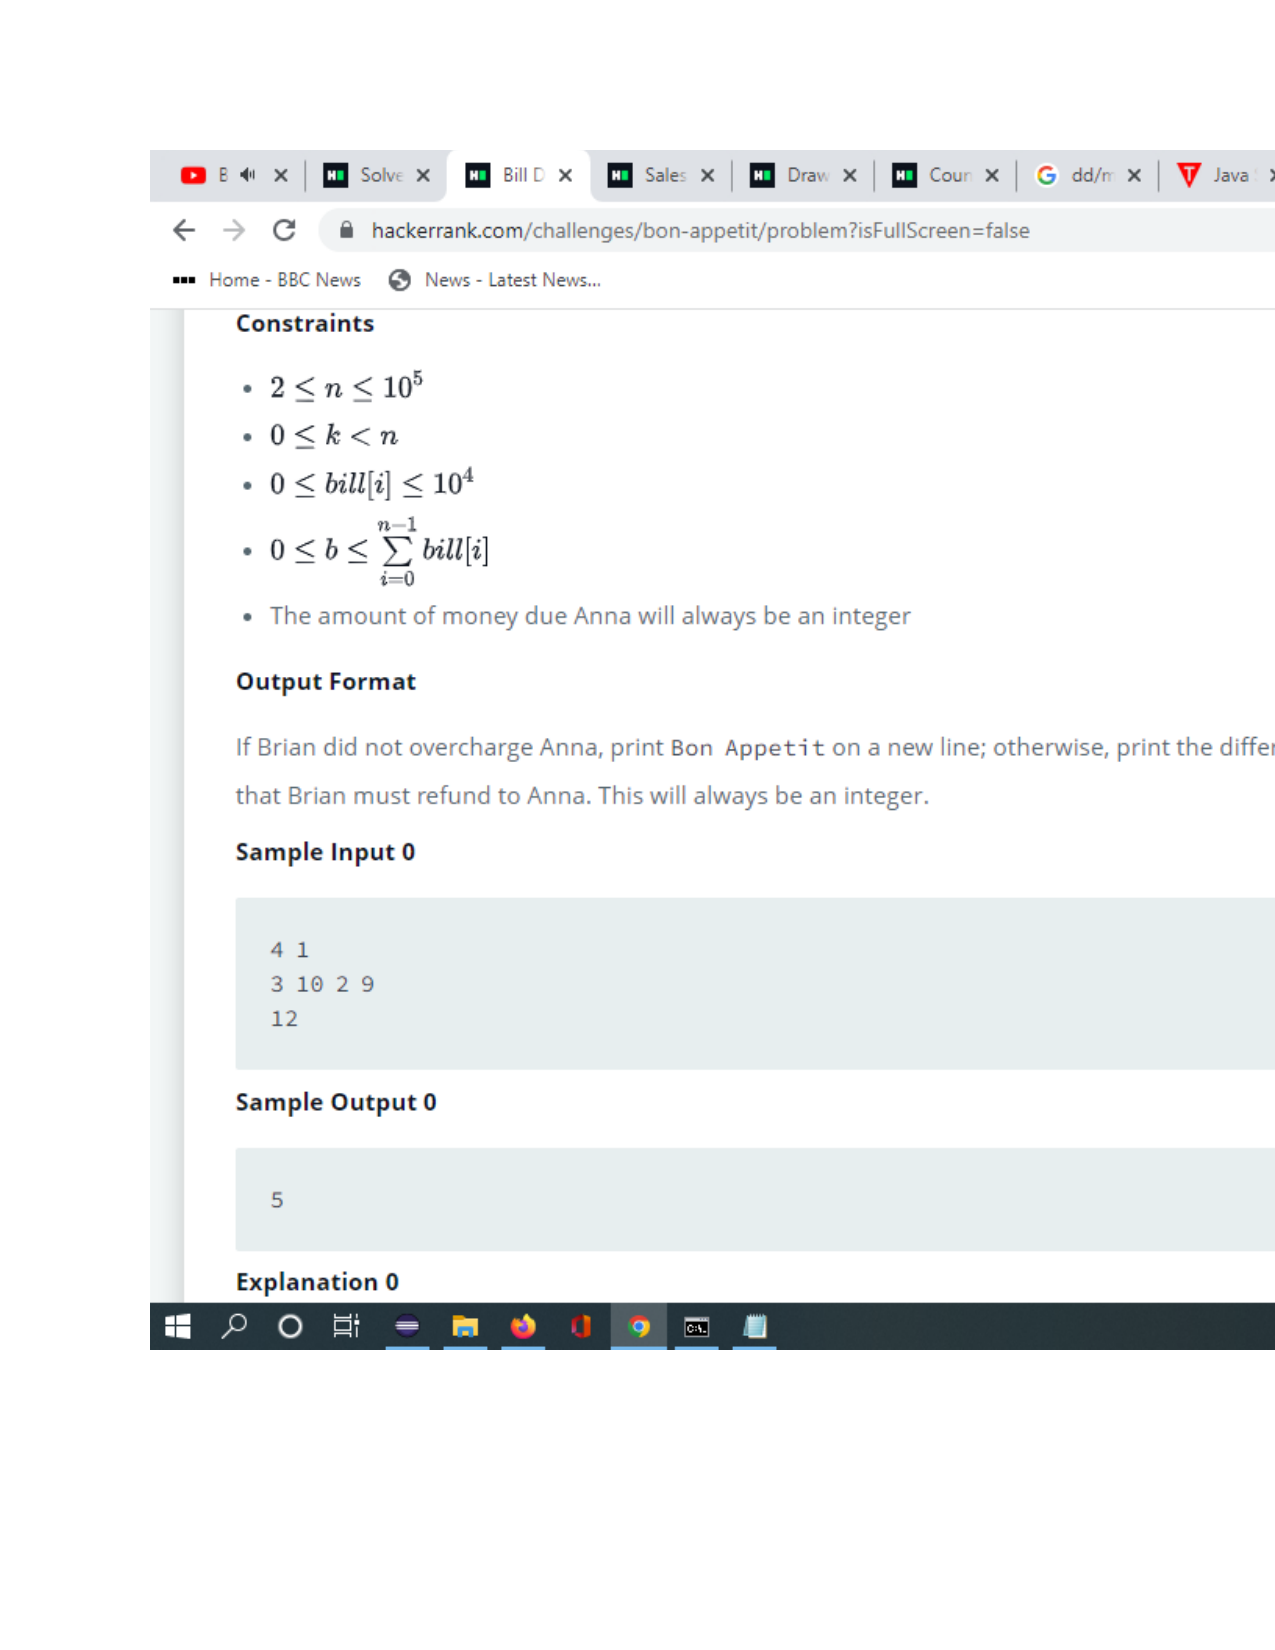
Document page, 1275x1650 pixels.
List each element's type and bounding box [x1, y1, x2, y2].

picture [150, 150, 1275, 1350]
